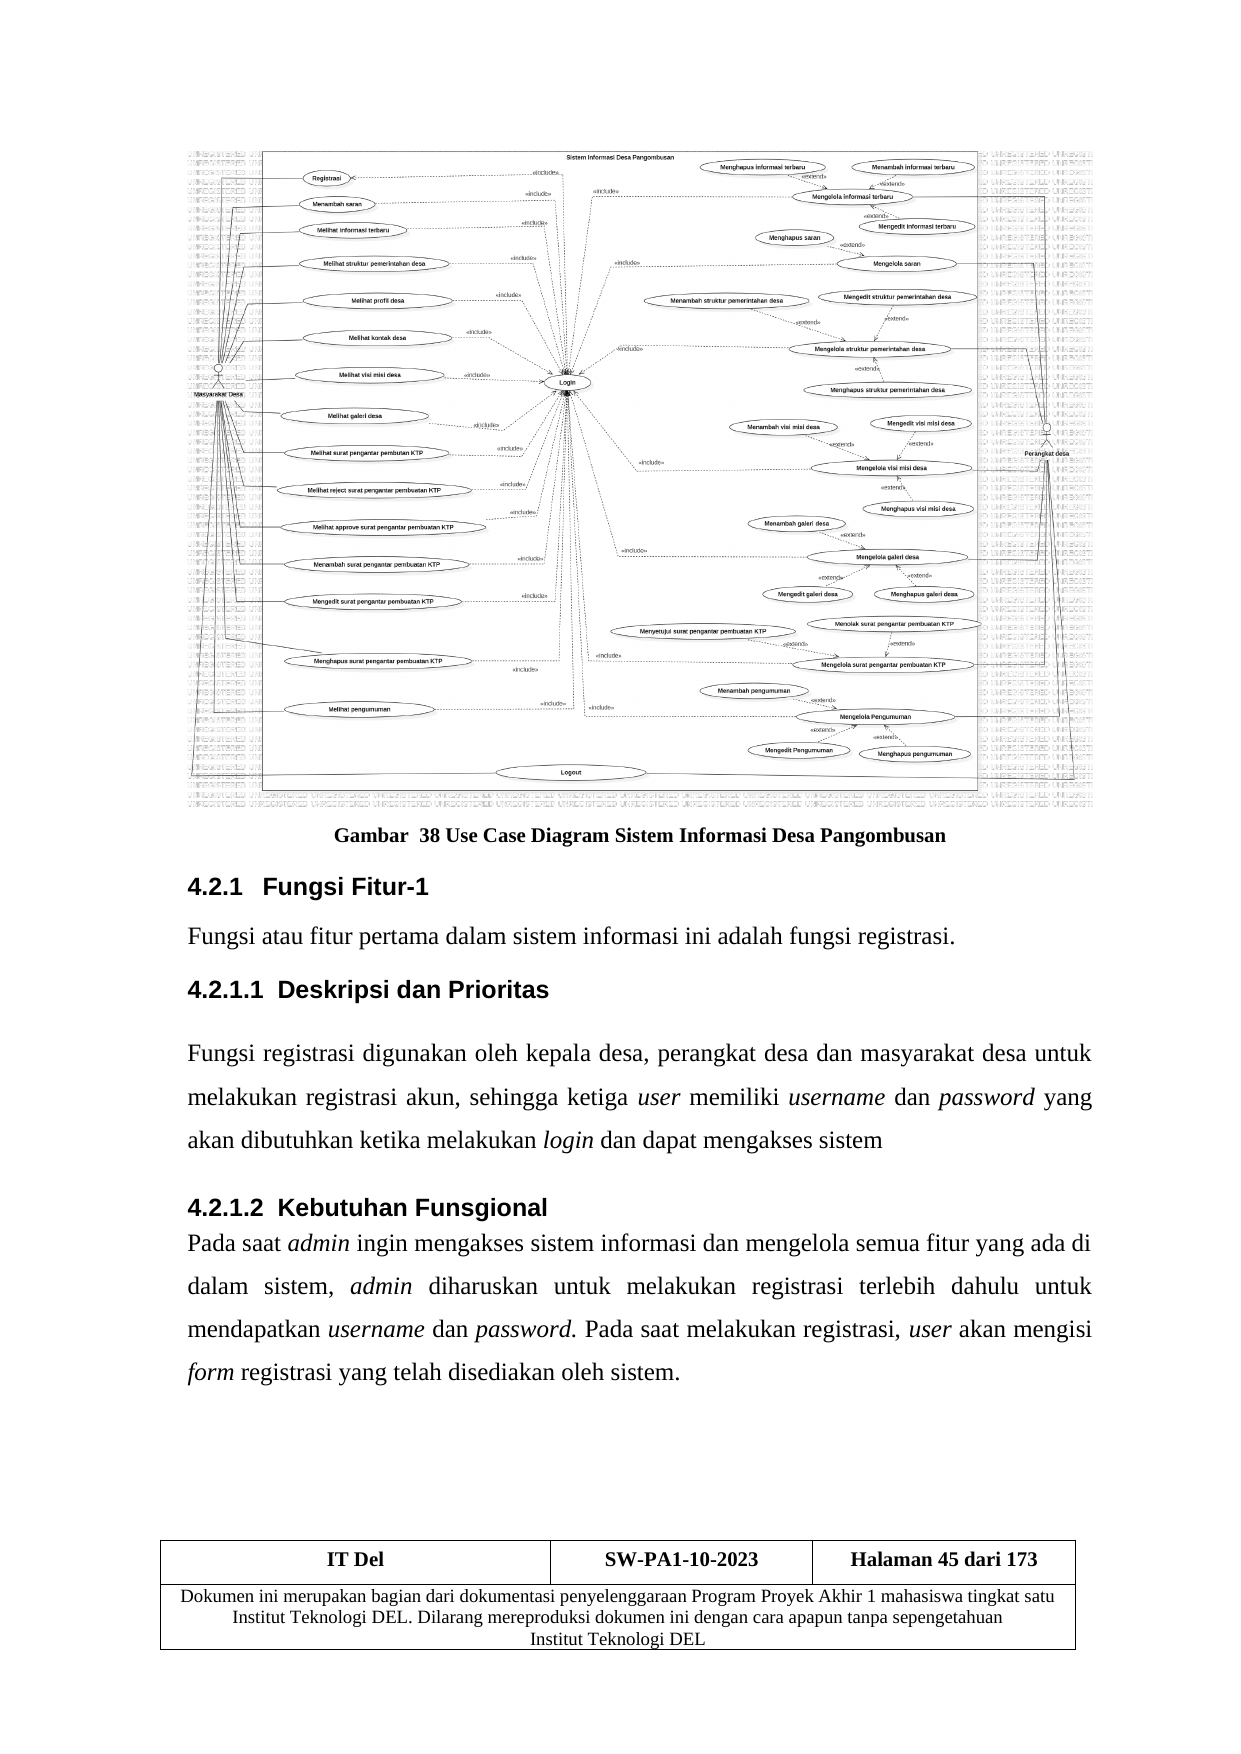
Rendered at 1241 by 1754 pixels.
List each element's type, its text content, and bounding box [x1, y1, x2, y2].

text Gambar 38 Use Case Diagram Sistem Informasi Desa Pangombusan [187, 822, 1092, 847]
text Fungsi registrasi digunakan oleh kepala desa, perangkat desa dan masyarakat desa untuk melakukan registrasi akun, sehingga ketiga user memiliki username dan password yang akan dibutuhkan ketika melakukan login dan dapat mengakses sistem [187, 1038, 1092, 1153]
subtitle Deskripsi dan Prioritas [187, 975, 1092, 1003]
text Pada saat admin ingin mengakses sistem informasi dan mengelola semua fitur yang ada di dalam sistem, admin diharuskan untuk melakukan registrasi terlebih dahulu untuk mendapatkan username dan password. Pada saat melakukan registrasi, user akan mengisi form registrasi yang telah disediakan oleh sistem. [187, 1228, 1092, 1386]
subtitle Fungsi Fitur-1 [187, 872, 1092, 900]
picture [187, 147, 1093, 809]
subtitle Kebutuhan Funsgional [187, 1193, 1092, 1222]
text Fungsi atau fitur pertama dalam sistem informasi ini adalah fungsi registrasi. [187, 921, 1092, 950]
